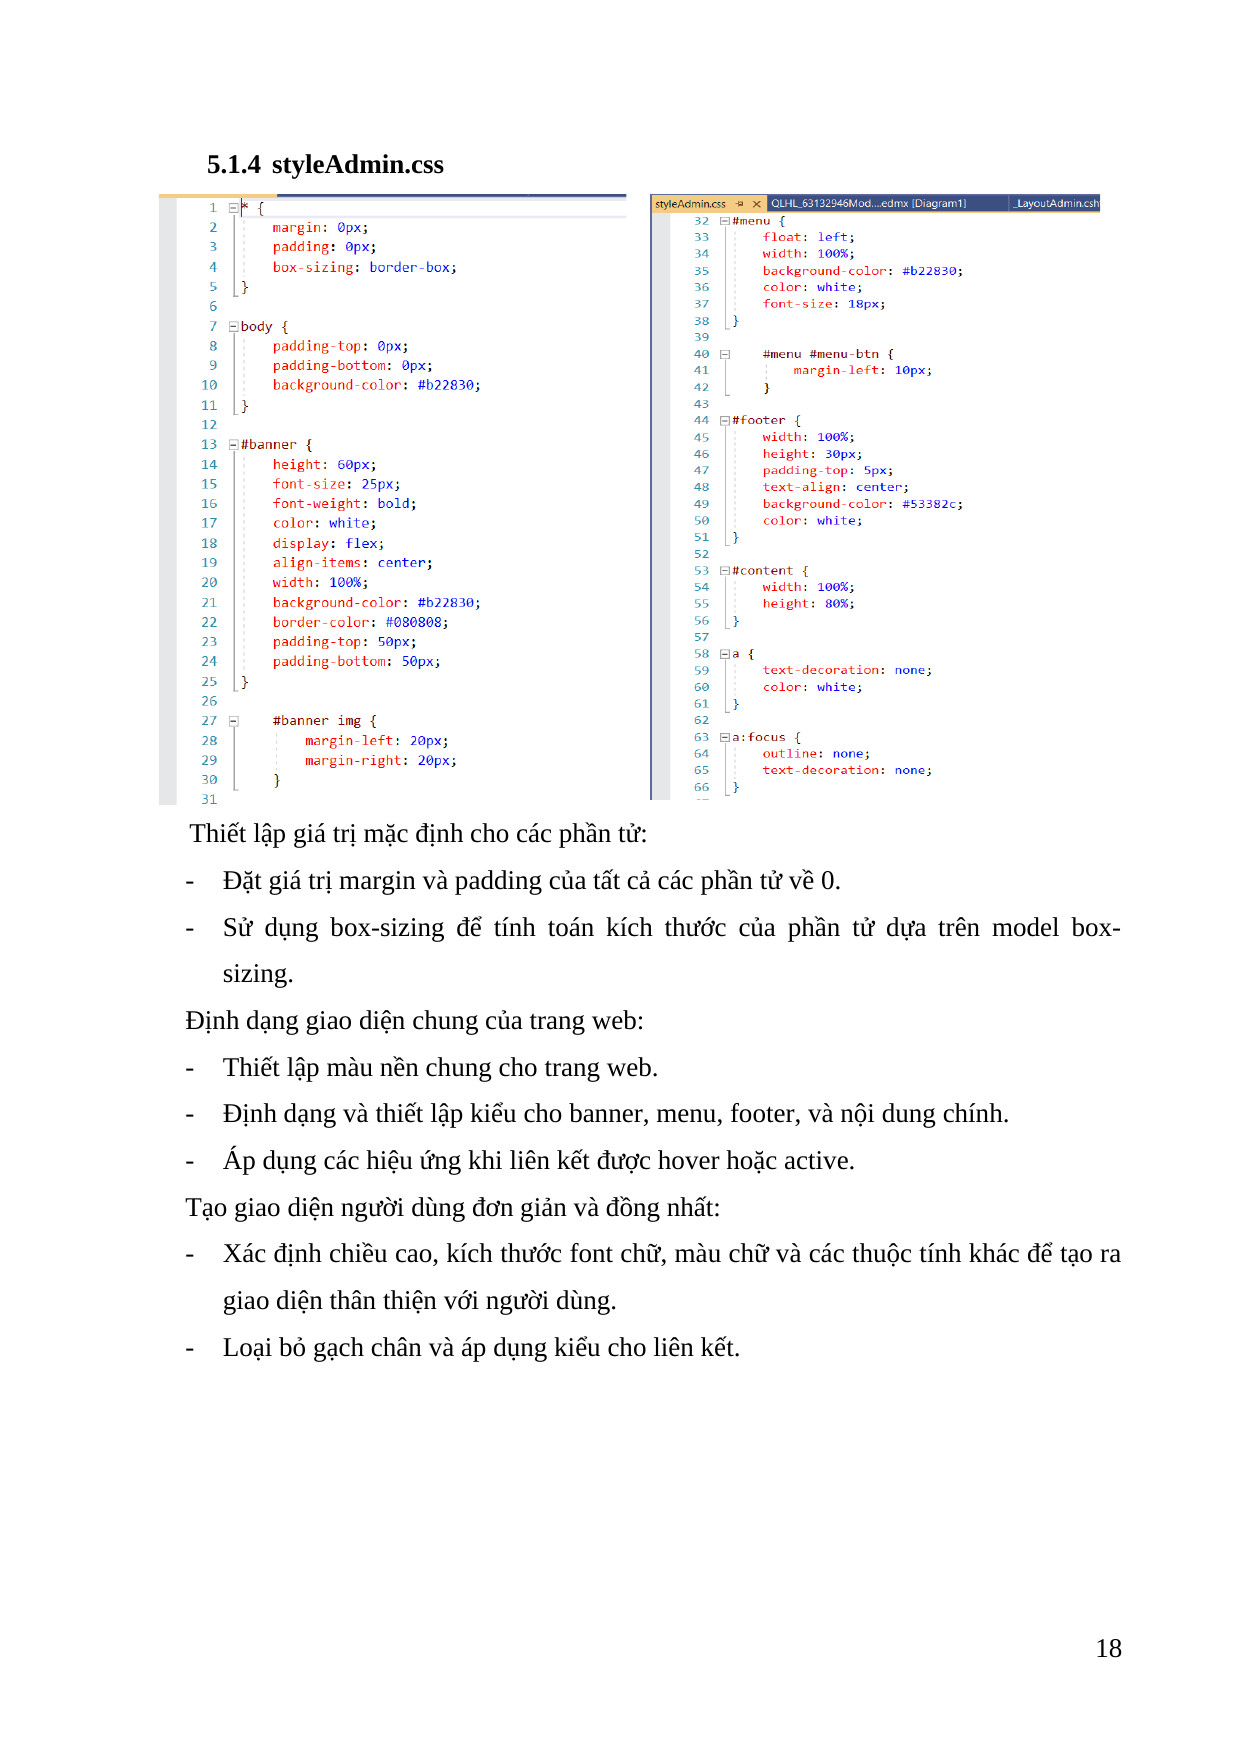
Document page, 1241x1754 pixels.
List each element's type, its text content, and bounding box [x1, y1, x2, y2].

list Sử dụng box-sizing để tính toán kích thước của phần tử dựa trên model box-sizing. [185, 911, 1122, 989]
list Áp dụng các hiệu ứng khi liên kết được hover hoặc active. [185, 1144, 1122, 1175]
text Thiết lập giá trị mặc định cho các phần tử: [148, 817, 1122, 849]
picture [650, 194, 1100, 800]
picture [158, 194, 627, 805]
list styleAdmin.css [207, 148, 1122, 179]
table_header [639, 194, 1122, 817]
list Định dạng và thiết lập kiểu cho banner, menu, footer, và nội dung chính. [185, 1097, 1122, 1129]
list Đặt giá trị margin và padding của tất cả các phần tử về 0. [185, 864, 1122, 895]
list Xác định chiều cao, kích thước font chữ, màu chữ và các thuộc tính khác để tạo ra giao diện thân thiện với người dùng. [185, 1237, 1122, 1315]
text Tạo giao diện người dùng đơn giản và đồng nhất: [148, 1191, 1122, 1222]
list Loại bỏ gạch chân và áp dụng kiểu cho liên kết. [185, 1331, 1122, 1362]
text Định dạng giao diện chung của trang web: [148, 1004, 1122, 1035]
table_header [148, 194, 639, 817]
list Thiết lập màu nền chung cho trang web. [185, 1051, 1122, 1082]
